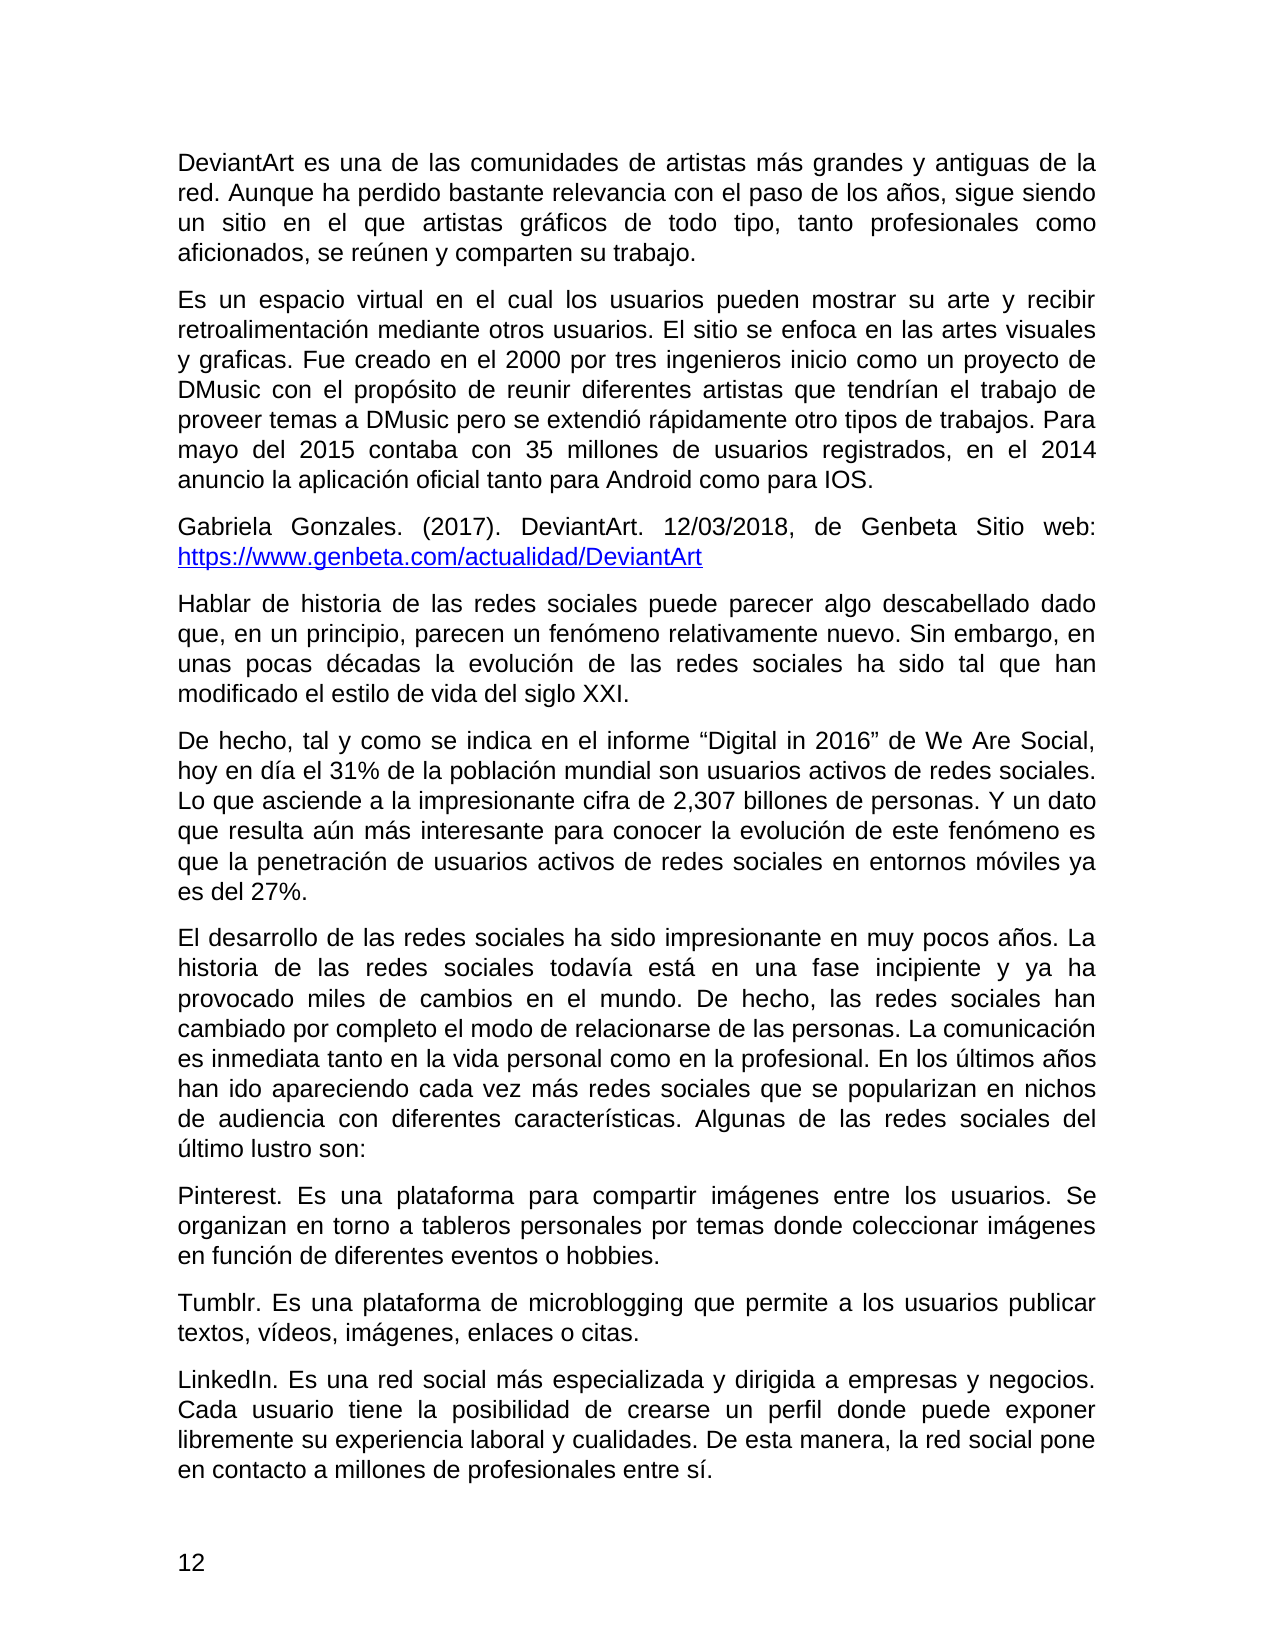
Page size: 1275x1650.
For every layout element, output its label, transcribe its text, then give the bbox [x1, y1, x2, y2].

text Es un espacio virtual en el cual los usuarios pueden mostrar su arte y recibir retroalimentación mediante otros usuarios. El sitio se enfoca en las artes visuales y graficas. Fue creado en el 2000 por tres ingenieros inicio como un proyecto de DMusic con el propósito de reunir diferentes artistas que tendrían el trabajo de proveer temas a DMusic pero se extendió rápidamente otro tipos de trabajos. Para mayo del 2015 contaba con 35 millones de usuarios registrados, en el 2014 anuncio la aplicación oficial tanto para Android como para IOS. [177, 285, 1098, 494]
text De hecho, tal y como se indica en el informe “Digital in 2016” de We Are Social, hoy en día el 31% de la población mundial son usuarios activos de redes sociales. Lo que asciende a la impresionante cifra de 2,307 billones de personas. Y un dato que resulta aún más interesante para conocer la evolución de este fenómeno es que la penetración de usuarios activos de redes sociales en entornos móviles ya es del 27%. [177, 726, 1098, 905]
text El desarrollo de las redes sociales ha sido impresionante en muy pocos años. La historia de las redes sociales todavía está en una fase incipiente y ya ha provocado miles de cambios en el mundo. De hecho, las redes sociales han cambiado por completo el modo de relacionarse de las personas. La comunicación es inmediata tanto en la vida personal como en la profesional. En los últimos años han ido apareciendo cada vez más redes sociales que se popularizan en nichos de audiencia con diferentes características. Algunas de las redes sociales del último lustro son: [177, 923, 1098, 1163]
text Gabriela Gonzales. (2017). DeviantArt. 12/03/2018, de Genbeta Sitio web: https://www.genbeta.com/actualidad/DeviantArt [177, 512, 1098, 571]
text Hablar de historia de las redes sociales puede parecer algo descabellado dado que, en un principio, parecen un fenómeno relativamente nuevo. Sin embargo, en unas pocas décadas la evolución de las redes sociales ha sido tal que han modificado el estilo de vida del siglo XXI. [177, 589, 1098, 708]
text Tumblr. Es una plataforma de microblogging que permite a los usuarios publicar textos, vídeos, imágenes, enlaces o citas. [177, 1288, 1098, 1347]
text DeviantArt es una de las comunidades de artistas más grandes y antiguas de la red. Aunque ha perdido bastante relevancia con el paso de los años, sigue siendo un sitio en el que artistas gráficos de todo tipo, tanto profesionales como aficionados, se reúnen y comparten su trabajo. [177, 148, 1098, 267]
text LinkedIn. Es una red social más especializada y dirigida a empresas y negocios. Cada usuario tiene la posibilidad de crearse un perfil donde puede exponer libremente su experiencia laboral y cualidades. De esta manera, la red social pone en contacto a millones de profesionales entre sí. [177, 1365, 1098, 1484]
text Pinterest. Es una plataforma para compartir imágenes entre los usuarios. Se organizan en torno a tableros personales por temas donde coleccionar imágenes en función de diferentes eventos o hobbies. [177, 1181, 1098, 1270]
